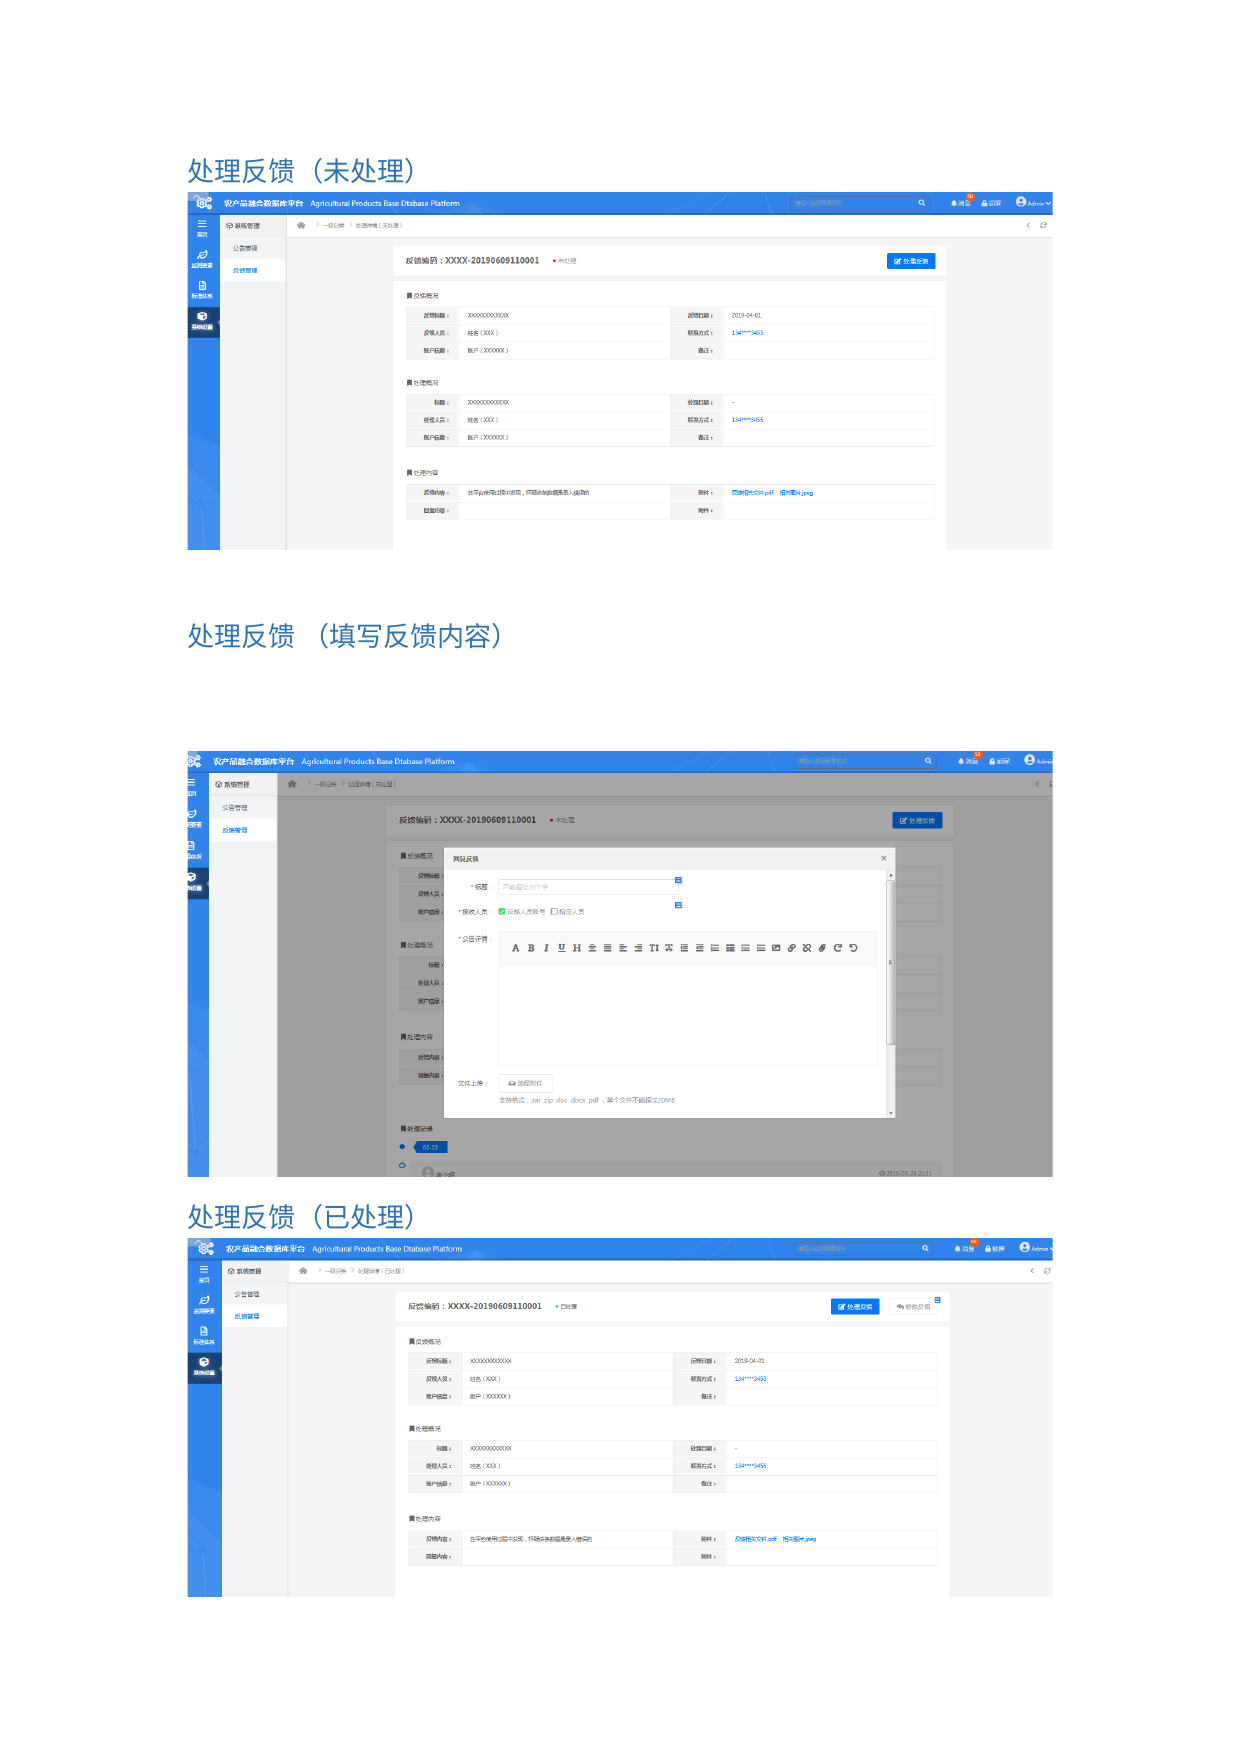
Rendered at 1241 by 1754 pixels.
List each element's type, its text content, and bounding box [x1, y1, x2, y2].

picture [187, 1238, 1053, 1597]
subtitle 处理反馈（未处理） [187, 150, 1053, 189]
subtitle 处理反馈（已处理） [187, 1196, 1053, 1235]
picture [187, 192, 1053, 550]
subtitle 处理反馈 （填写反馈内容） [187, 615, 1053, 654]
picture [187, 751, 1053, 1177]
